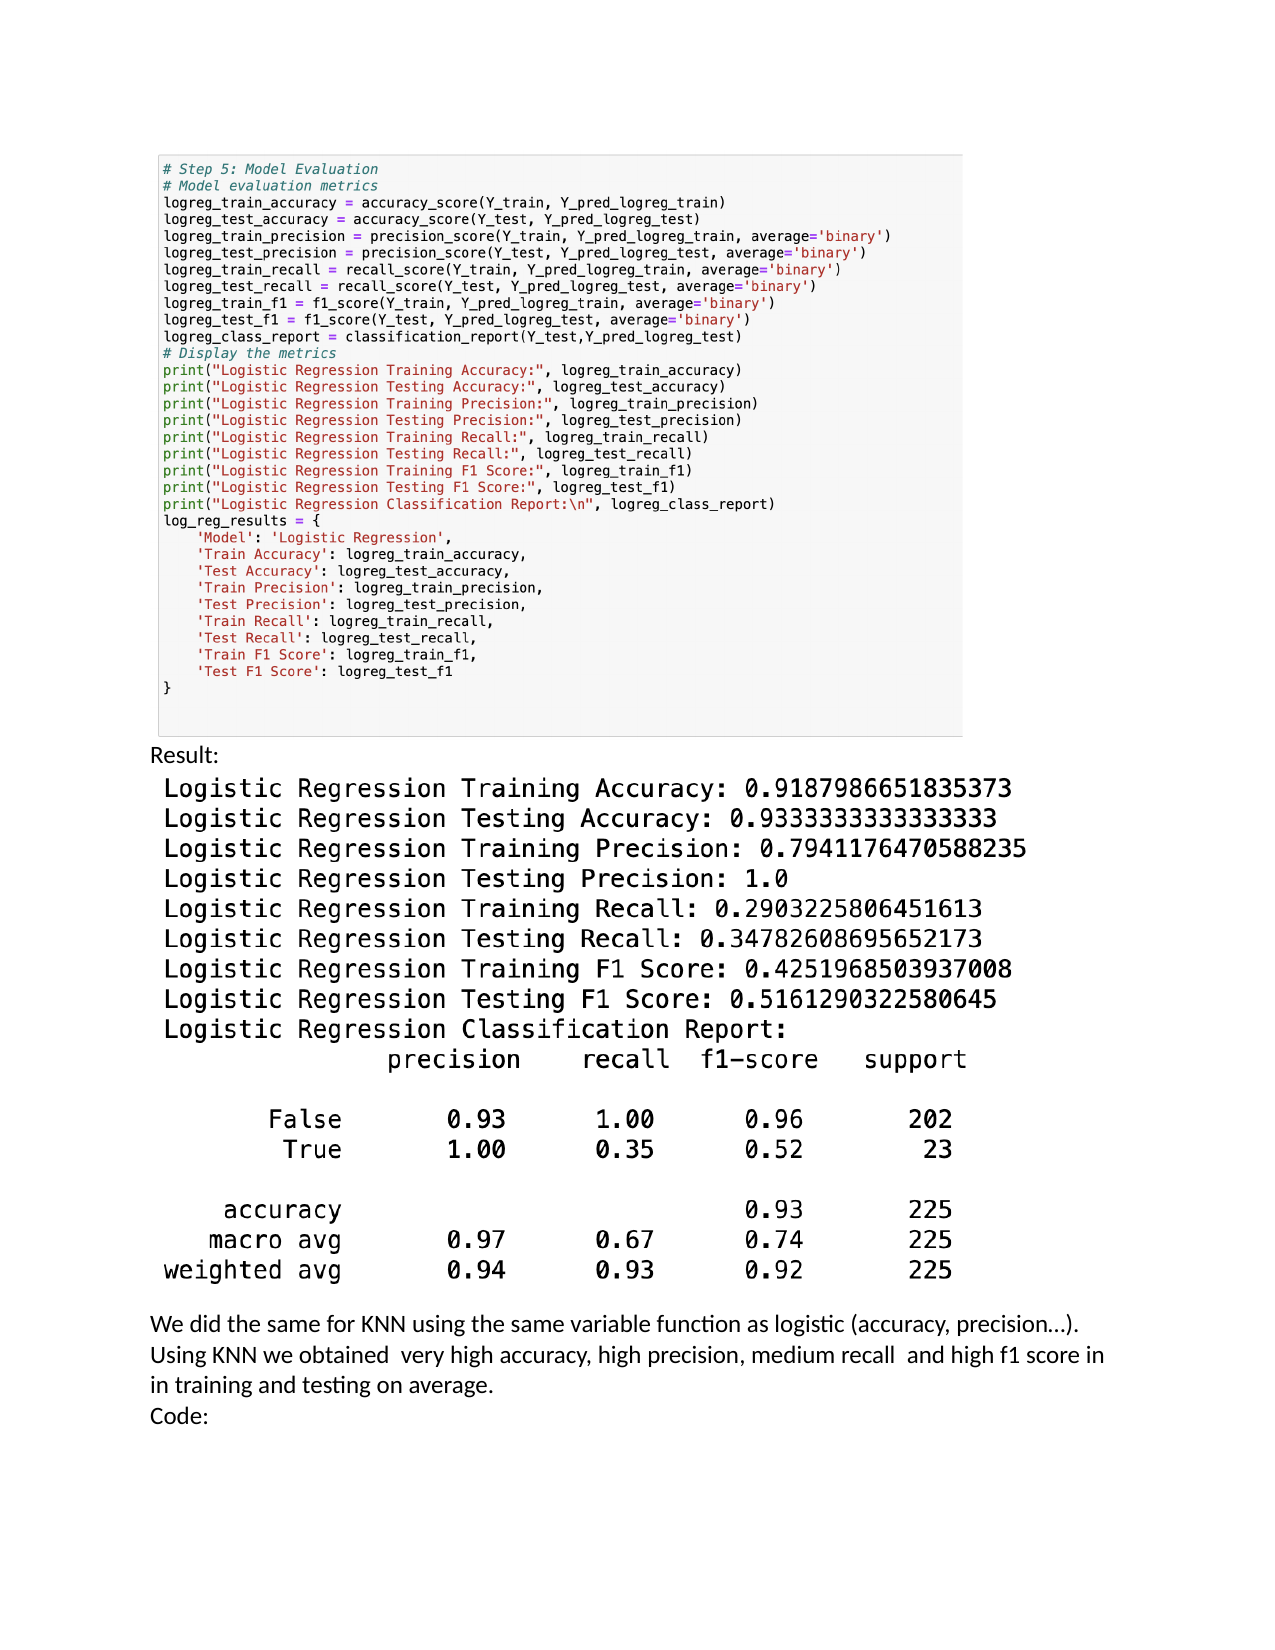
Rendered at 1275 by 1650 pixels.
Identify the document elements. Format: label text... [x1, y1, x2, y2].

picture [150, 150, 963, 740]
picture [150, 769, 1046, 1309]
text We did the same for KNN using the same variable function as logistic (accuracy, precision…). [150, 1308, 1125, 1339]
text Result: [150, 739, 1125, 770]
text Code: [150, 1400, 1125, 1431]
text Using KNN we obtained very high accuracy, high precision, medium recall and high f1 score in in training and testing on average. [150, 1339, 1125, 1400]
